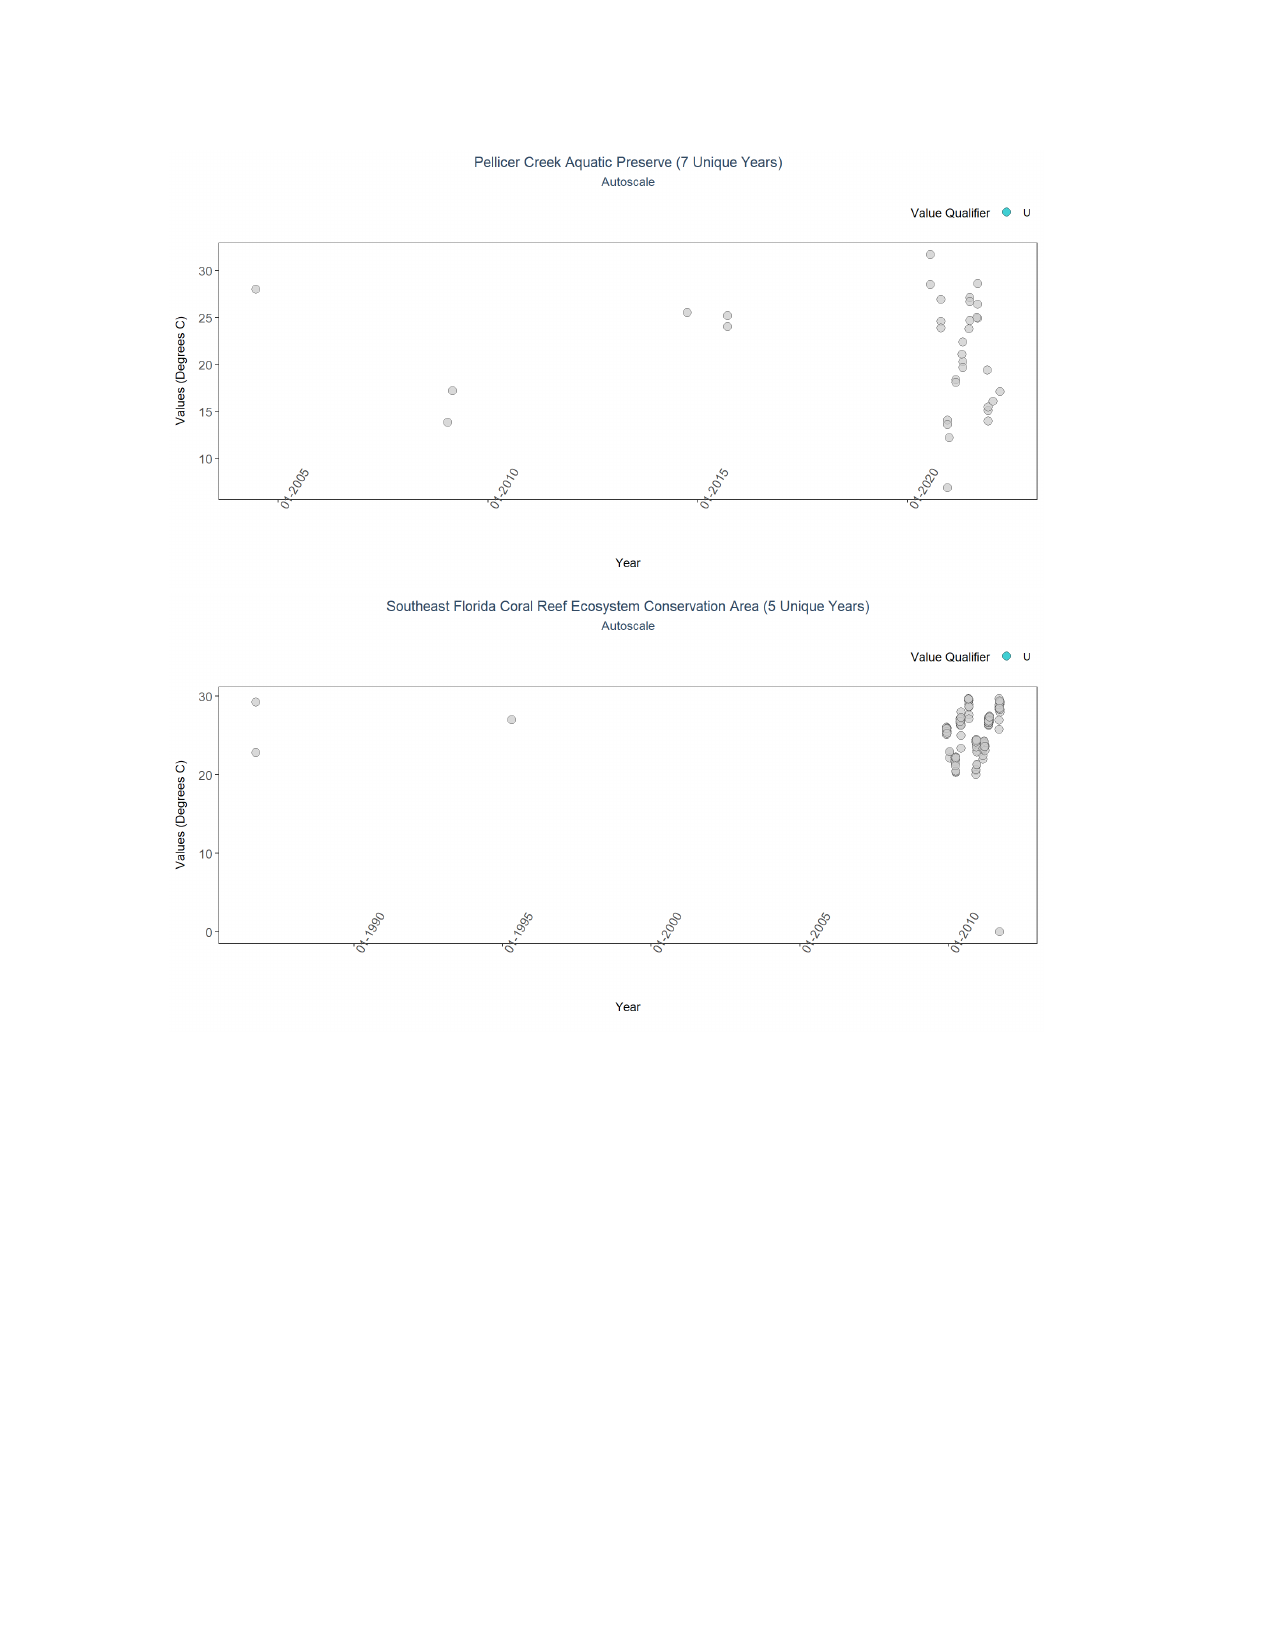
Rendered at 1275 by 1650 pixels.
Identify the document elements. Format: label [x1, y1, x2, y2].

picture [168, 150, 1044, 588]
picture [168, 593, 1044, 1032]
